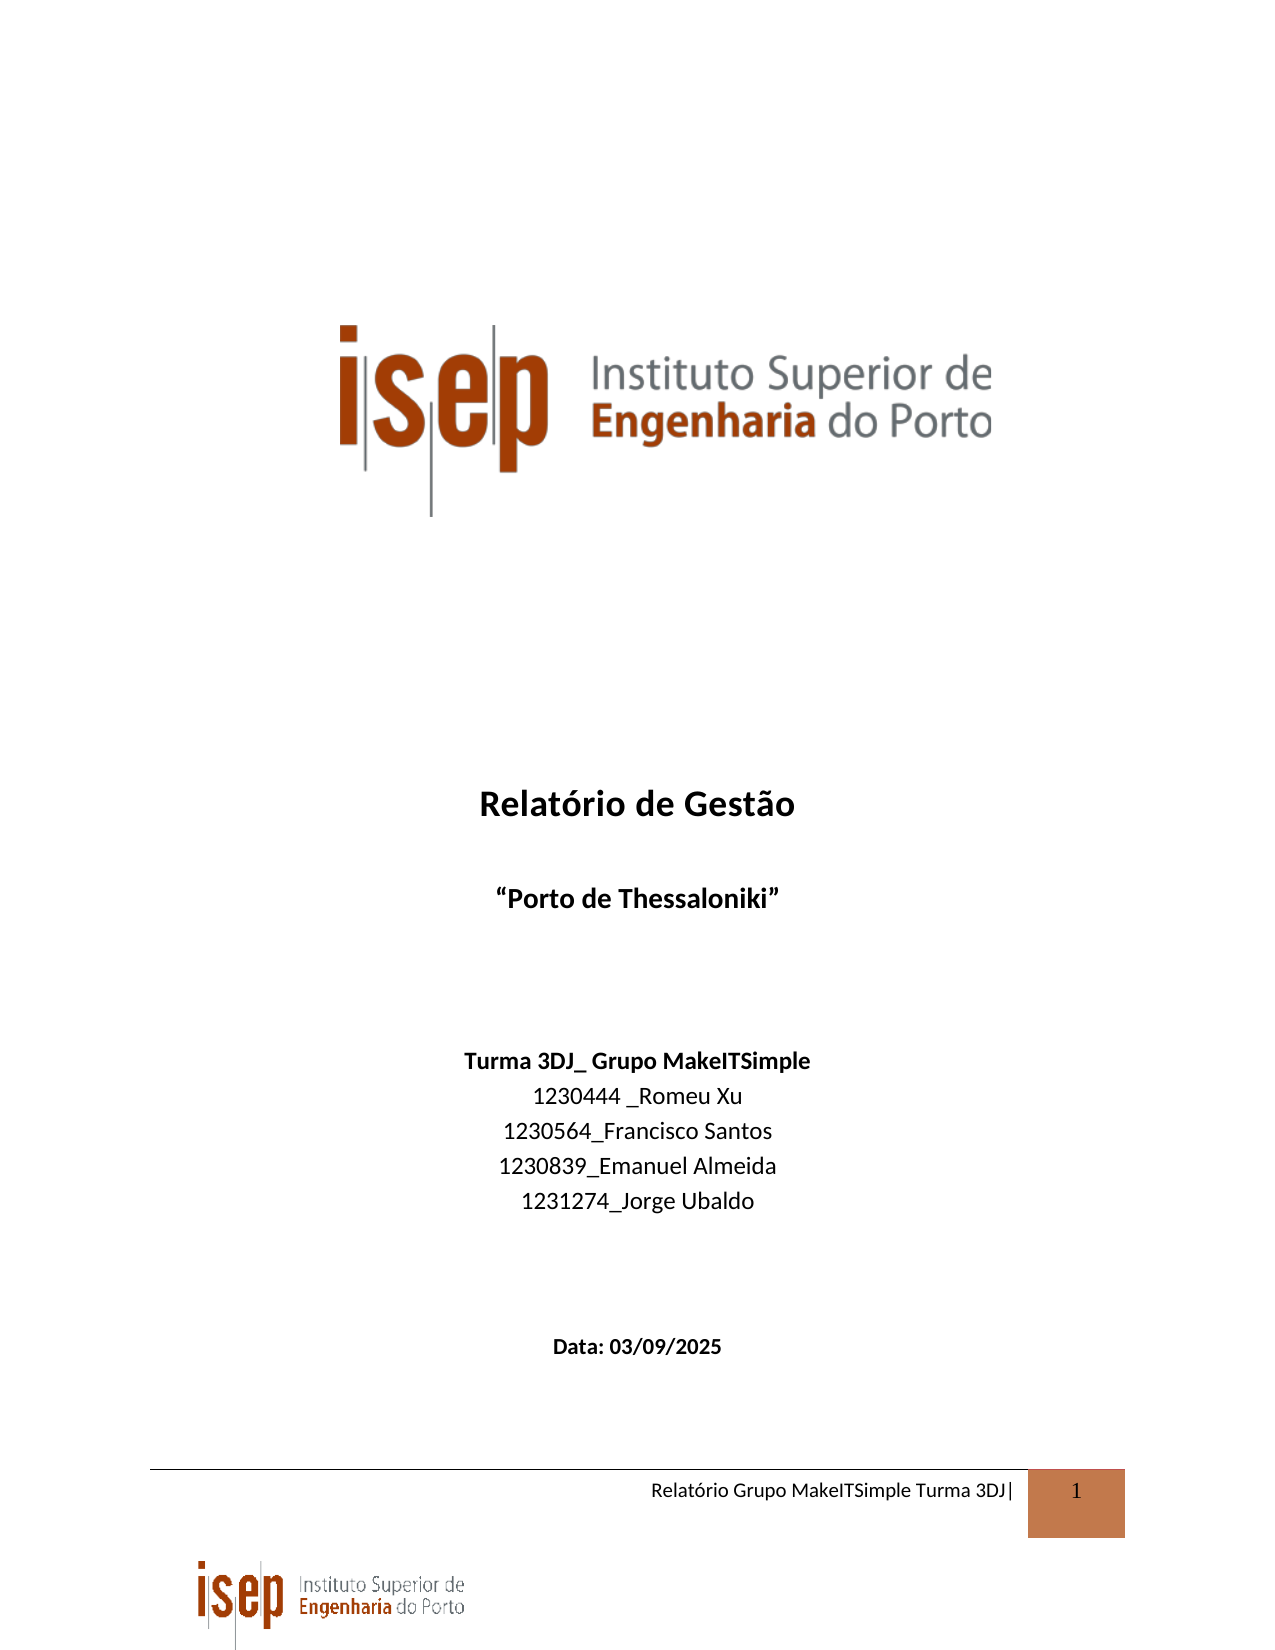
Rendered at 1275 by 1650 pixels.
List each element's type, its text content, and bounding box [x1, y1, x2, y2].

text 1230839_Emanuel Almeida [150, 1150, 1125, 1181]
picture [340, 325, 992, 517]
text 1230564_Francisco Santos [150, 1115, 1125, 1146]
picture [198, 1561, 464, 1650]
text Turma 3DJ_ Grupo MakeITSimple [150, 1045, 1125, 1076]
text 1231274_Jorge Ubaldo [150, 1185, 1125, 1216]
text 1230444 _Romeu Xu [150, 1080, 1125, 1111]
title Relatório de Gestão [150, 780, 1125, 826]
text “Porto de Thessaloniki” [150, 880, 1125, 915]
text Data: 03/09/2025 [150, 1332, 1125, 1360]
